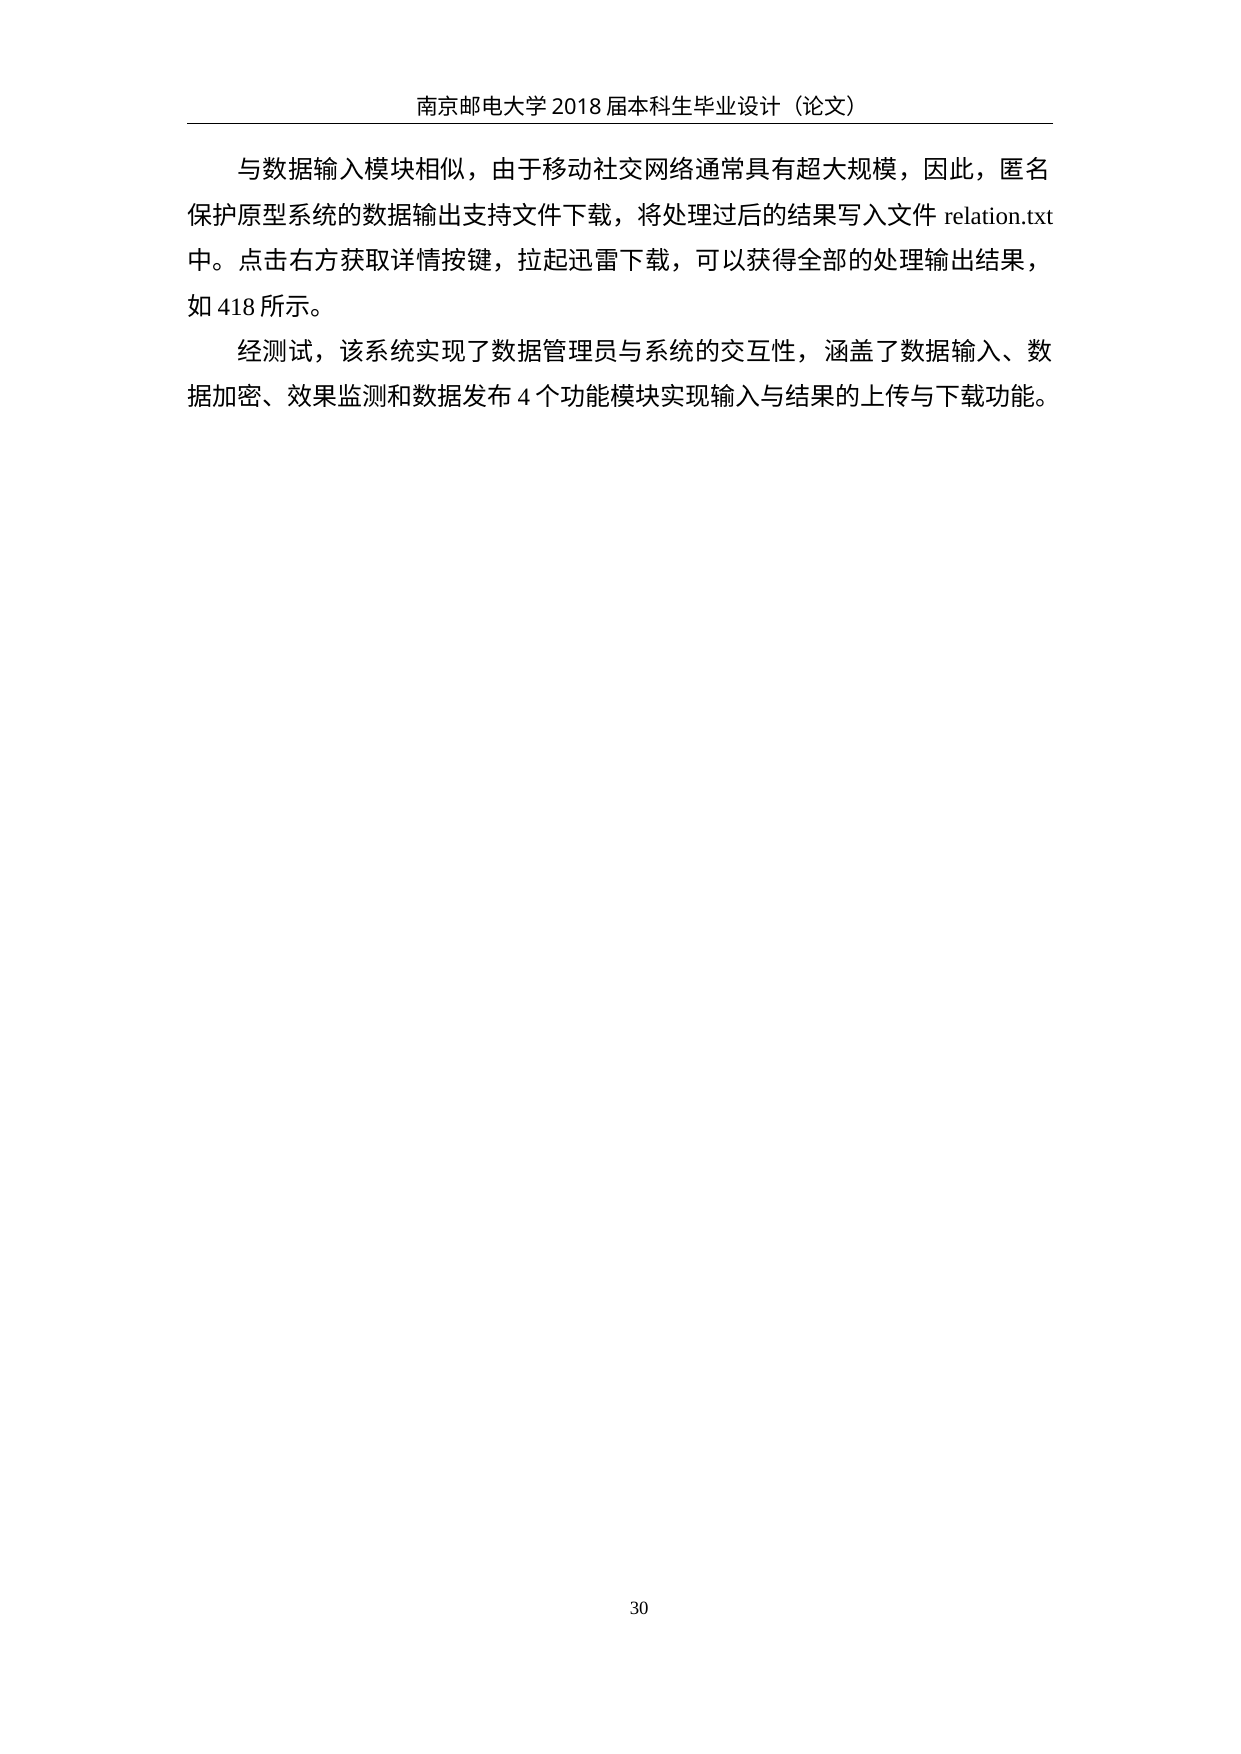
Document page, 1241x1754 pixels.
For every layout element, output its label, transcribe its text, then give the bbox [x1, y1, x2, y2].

text 与数据输入模块相似，由于移动社交网络通常具有超大规模，因此，匿名保护原型系统的数据输出支持文件下载，将处理过后的结果写入文件relation.txt中。点击右方获取详情按键，拉起迅雷下载，可以获得全部的处理输出结果，如所示。 [187, 150, 1053, 322]
text 经测试，该系统实现了数据管理员与系统的交互性，涵盖了数据输入、数据加密、效果监测和数据发布4个功能模块实现输入与结果的上传与下载功能。 [187, 331, 1053, 413]
